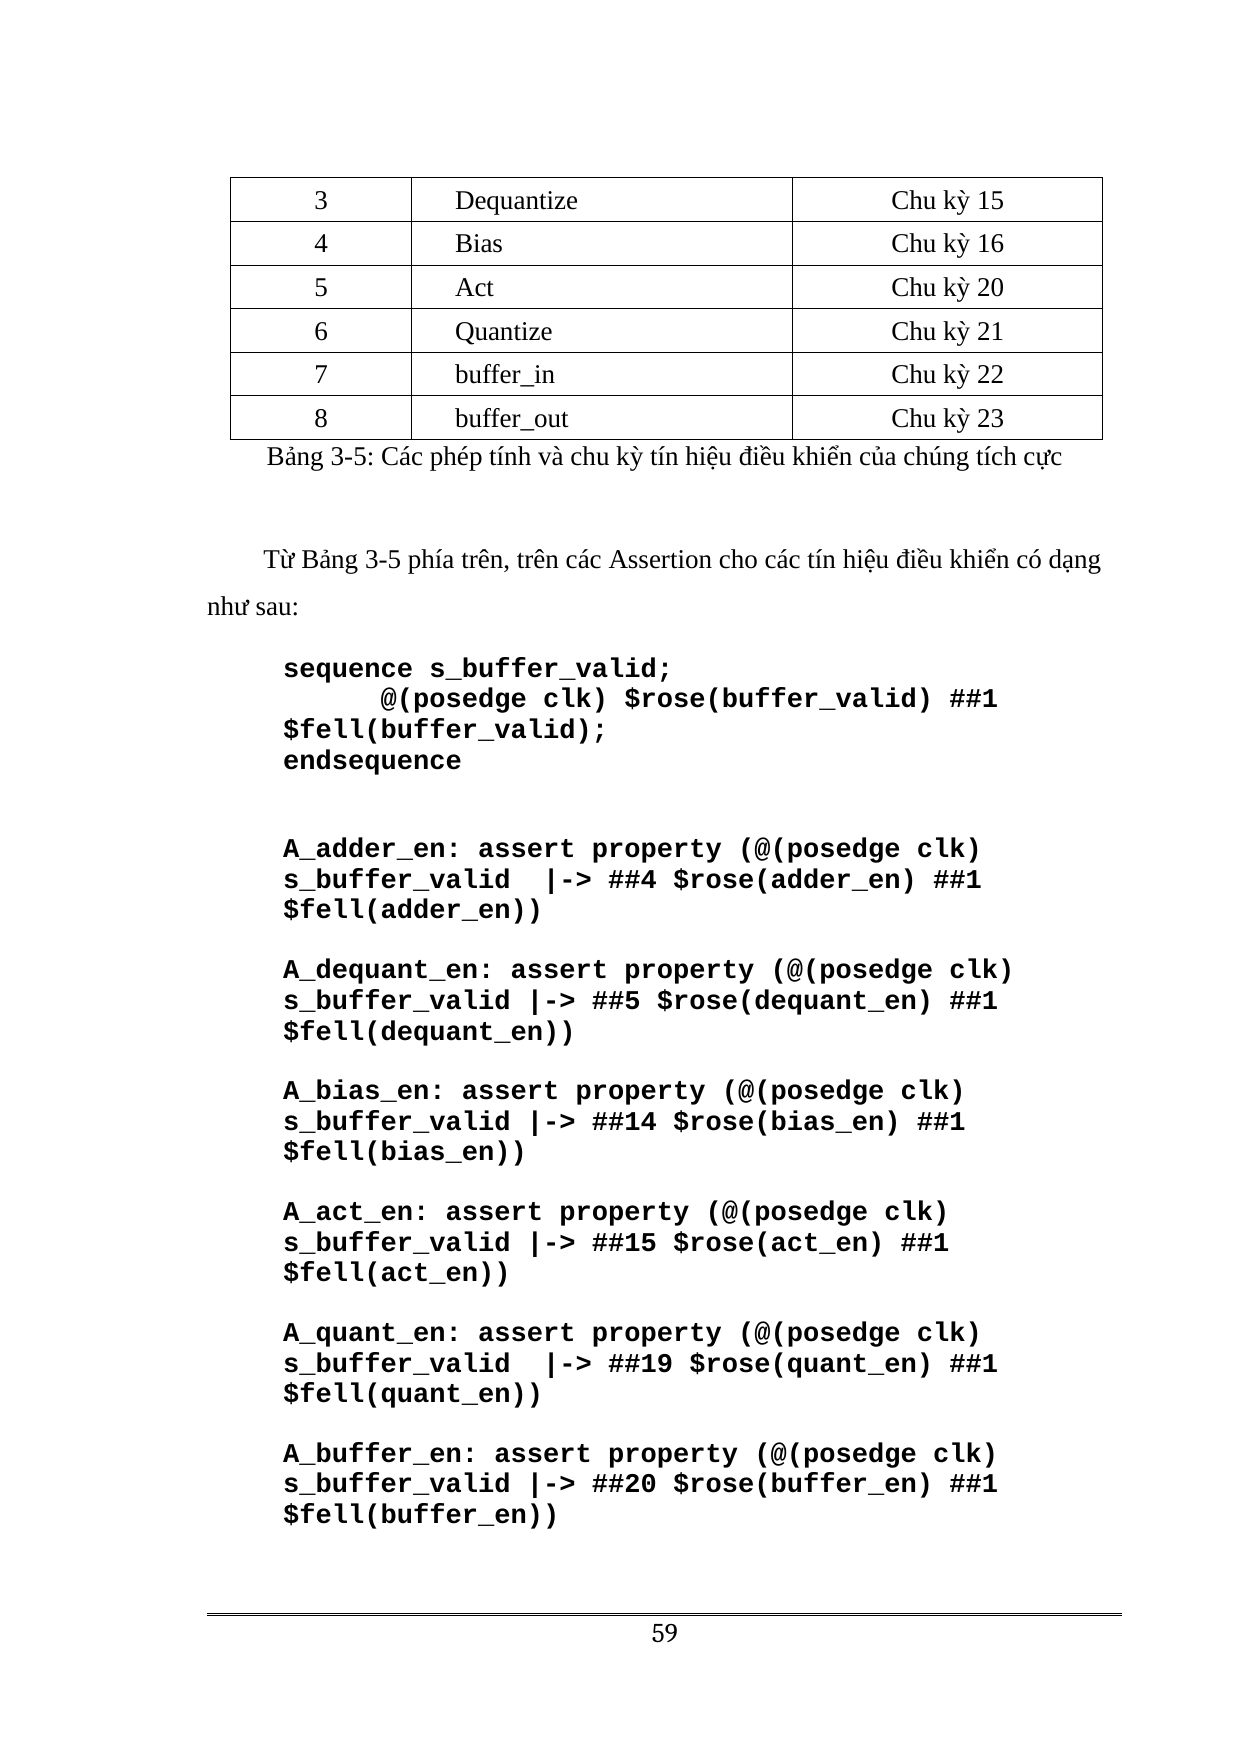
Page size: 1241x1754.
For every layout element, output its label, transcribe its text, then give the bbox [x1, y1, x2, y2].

table_cell 5 [231, 266, 411, 308]
table_cell Act [412, 266, 792, 308]
table_cell Dequantize [412, 178, 792, 221]
table_cell 4 [231, 222, 411, 264]
table_cell Chu kỳ 22 [793, 353, 1102, 395]
table_cell 6 [231, 309, 411, 352]
table_cell Bias [412, 222, 792, 264]
table_cell buffer_out [412, 396, 792, 439]
table_cell 7 [231, 353, 411, 395]
table_cell Chu kỳ 21 [793, 309, 1102, 352]
table_cell 3 [231, 178, 411, 221]
table_cell 8 [231, 396, 411, 439]
table_cell Chu kỳ 16 [793, 222, 1102, 264]
table_cell buffer_in [412, 353, 792, 395]
table_cell Quantize [412, 309, 792, 352]
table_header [277, 649, 1121, 1537]
table_cell Chu kỳ 20 [793, 266, 1102, 308]
table_cell Chu kỳ 23 [793, 396, 1102, 439]
table_cell Chu kỳ 15 [793, 178, 1102, 221]
